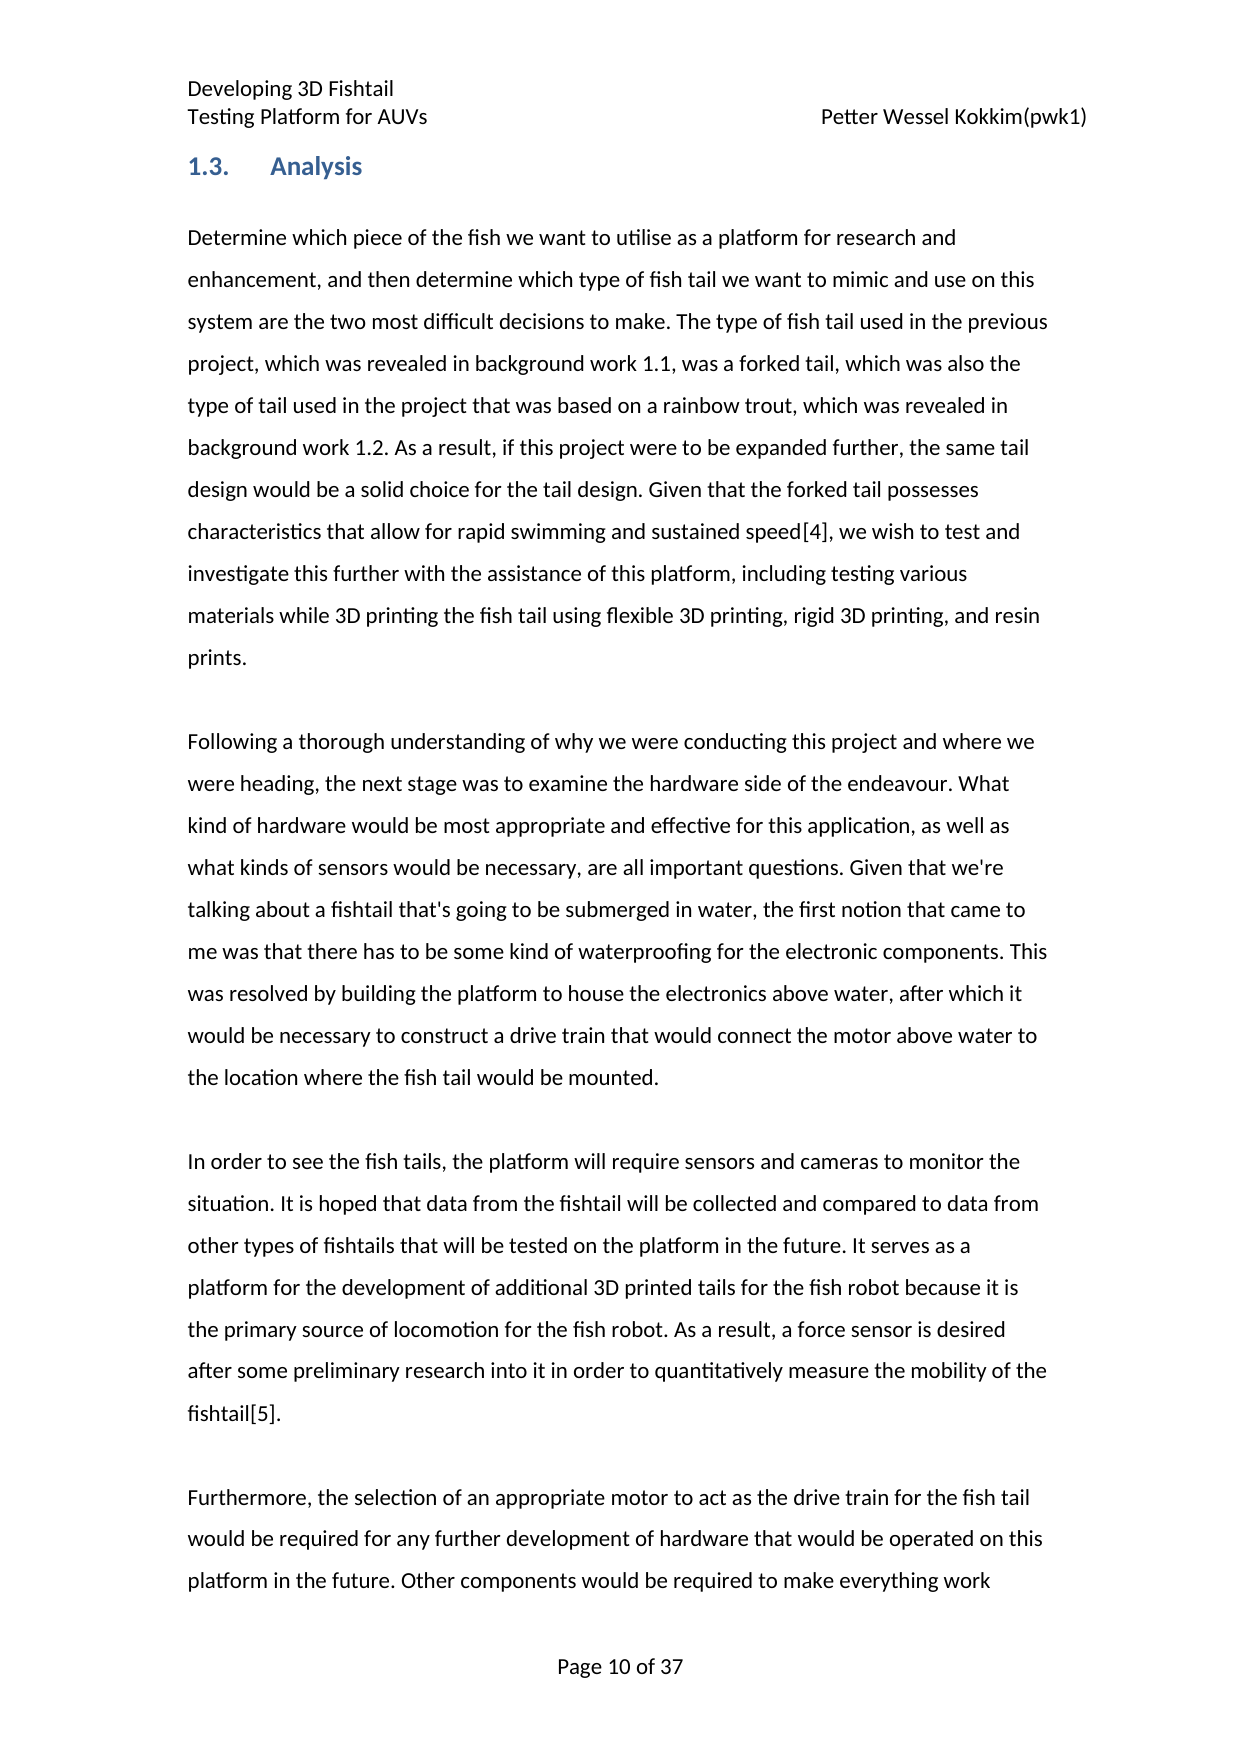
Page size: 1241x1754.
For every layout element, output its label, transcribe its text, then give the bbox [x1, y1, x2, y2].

text Following a thorough understanding of why we were conducting this project and where we were heading, the next stage was to examine the hardware side of the endeavour. What kind of hardware would be most appropriate and effective for this application, as well as what kinds of sensors would be necessary, are all important questions. Given that we're talking about a fishtail that's going to be submerged in water, the first notion that came to me was that there has to be some kind of waterproofing for the electronic components. This was resolved by building the platform to house the electronics above water, after which it would be necessary to construct a drive train that would connect the motor above water to the location where the fish tail would be mounted. [187, 727, 1053, 1091]
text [187, 1483, 1053, 1594]
text Determine which piece of the fish we want to utilise as a platform for research and enhancement, and then determine which type of fish tail we want to mimic and use on this system are the two most difficult decisions to make. The type of fish tail used in the previous project, which was revealed in background work 1.1, was a forked tail, which was also the type of tail used in the project that was based on a rainbow trout, which was revealed in background work 1.2. As a result, if this project were to be expanded further, the same tail design would be a solid choice for the tail design. Given that the forked tail possesses characteristics that allow for rapid swimming and sustained speed[4], we wish to test and investigate this further with the assistance of this platform, including testing various materials while 3D printing the fish tail using flexible 3D printing, rigid 3D printing, and resin prints. [187, 223, 1053, 671]
subtitle Analysis [187, 149, 1053, 182]
text In order to see the fish tails, the platform will require sensors and cameras to monitor the situation. It is hoped that data from the fishtail will be collected and compared to data from other types of fishtails that will be tested on the platform in the future. It serves as a platform for the development of additional 3D printed tails for the fish robot because it is the primary source of locomotion for the fish robot. As a result, a force sensor is desired after some preliminary research into it in order to quantitatively measure the mobility of the fishtail[5]. [187, 1147, 1053, 1427]
